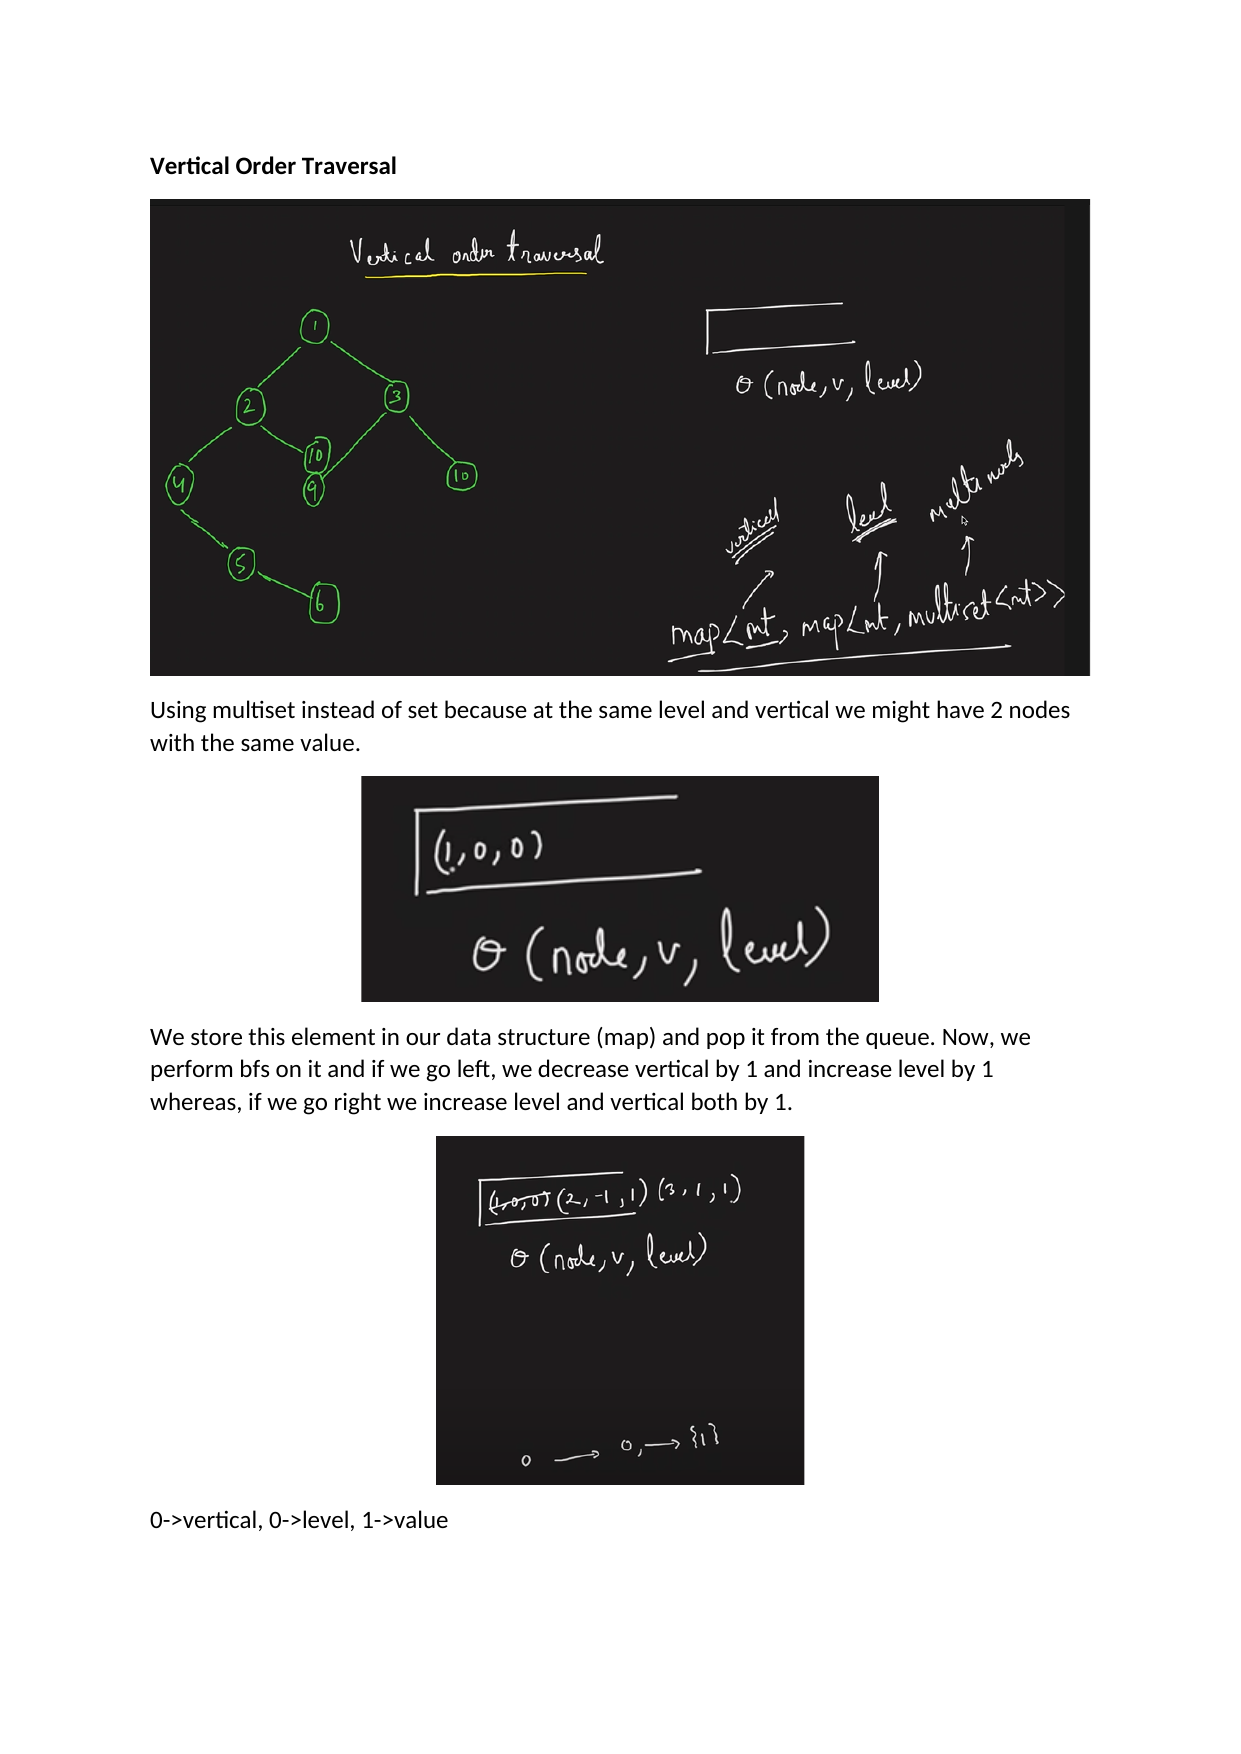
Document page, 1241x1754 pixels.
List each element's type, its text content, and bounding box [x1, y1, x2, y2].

picture [436, 1136, 805, 1485]
text Vertical Order Traversal [150, 150, 1090, 181]
picture [361, 776, 879, 1002]
text 0->vertical, 0->level, 1->value [150, 1504, 1090, 1534]
picture [150, 199, 1091, 676]
text We store this element in our data structure (map) and pop it from the queue. Now, we perform bfs on it and if we go left, we decrease vertical by 1 and increase level by 1 whereas, if we go right we increase level and vertical both by 1. [150, 1021, 1090, 1117]
text Using multiset instead of set because at the same level and vertical we might have 2 nodes with the same value. [150, 694, 1090, 758]
